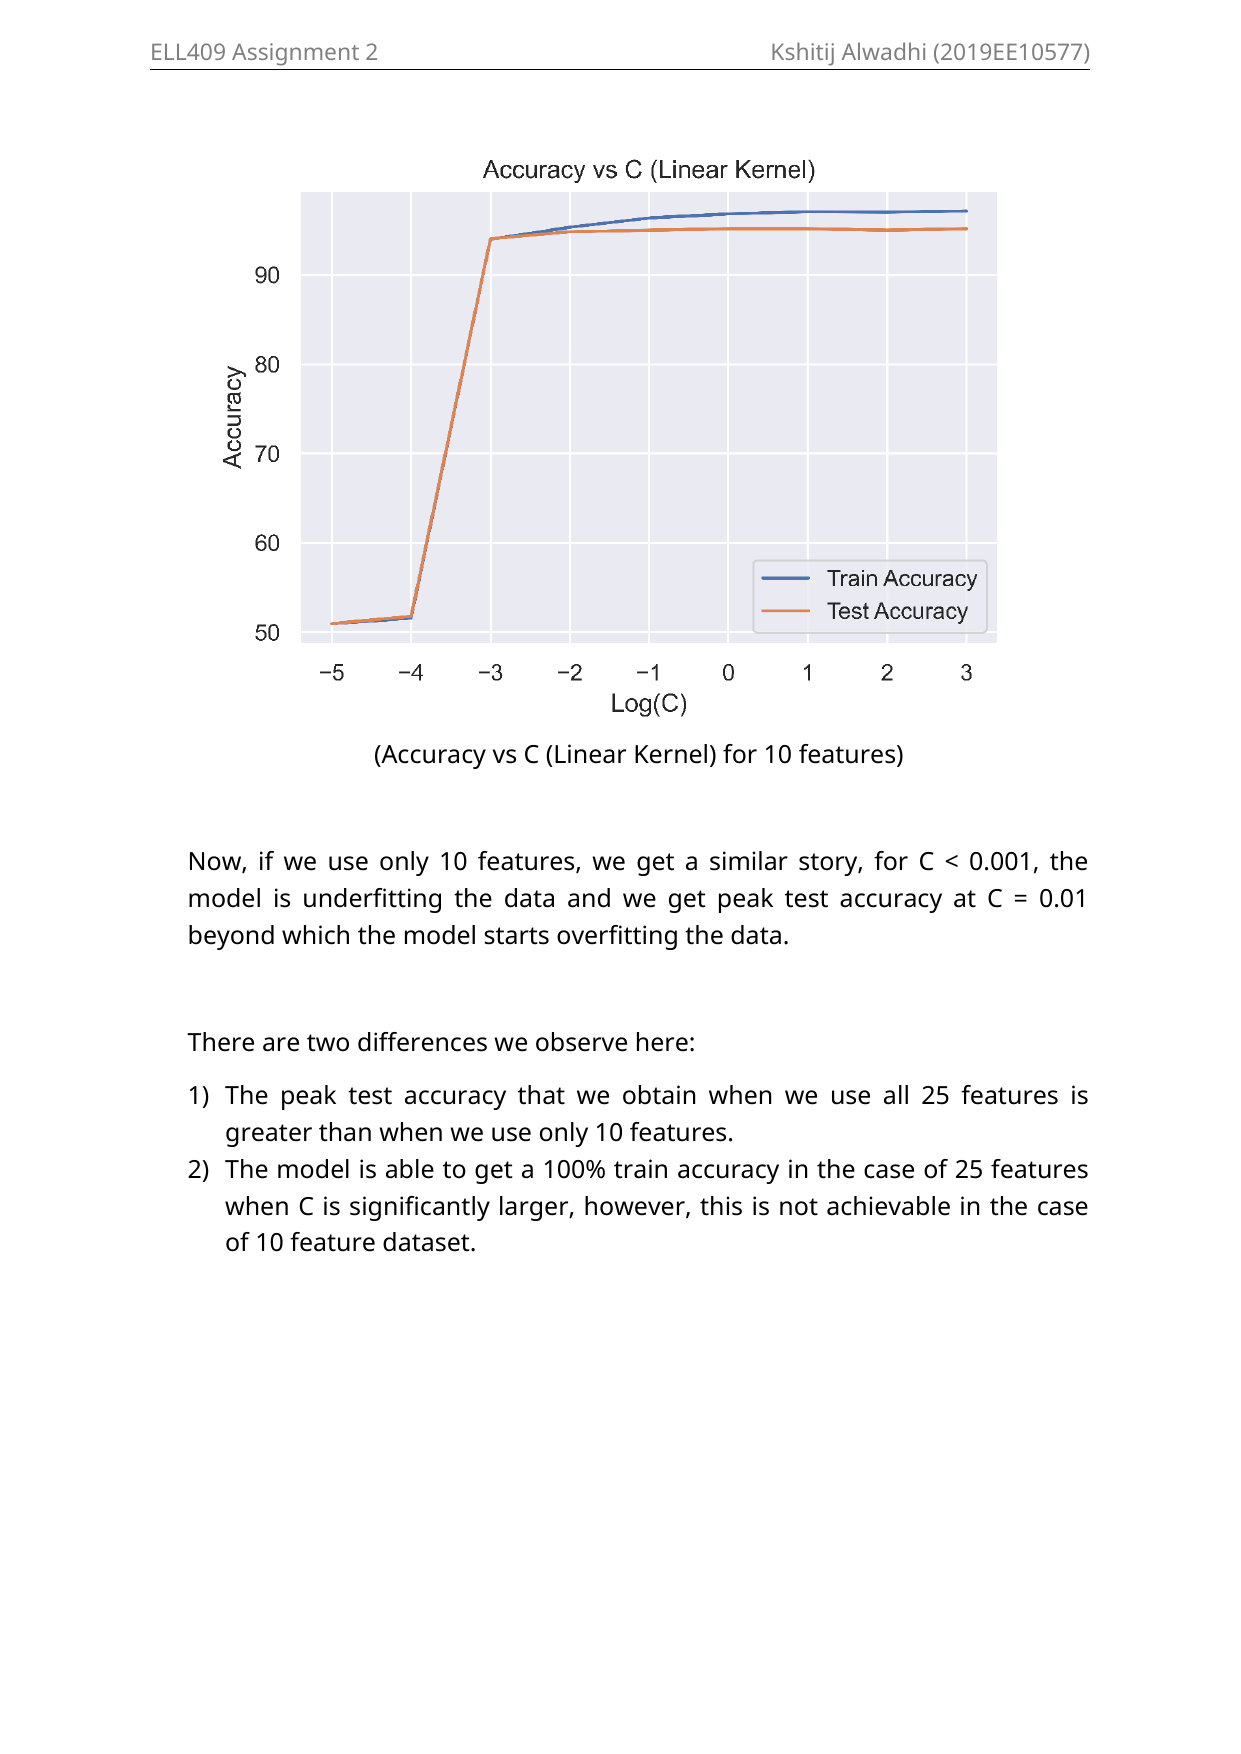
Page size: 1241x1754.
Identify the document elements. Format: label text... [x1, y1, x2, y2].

text Now, if we use only 10 features, we get a similar story, for C < 0.001, the model is underfitting the data and we get peak test accuracy at C = 0.01 beyond which the model starts overfitting the data. [187, 844, 1090, 952]
list The peak test accuracy that we obtain when we use all 25 features is greater than when we use only 10 features. [187, 1078, 1090, 1149]
text (Accuracy vs C (Linear Kernel) for 10 features) [187, 737, 1090, 771]
list The model is able to get a 100% train accuracy in the case of 25 features when C is significantly larger, however, this is not achievable in the case of 10 feature dataset. [187, 1151, 1090, 1259]
text There are two differences we observe here: [187, 1024, 1090, 1058]
picture [187, 118, 1088, 719]
